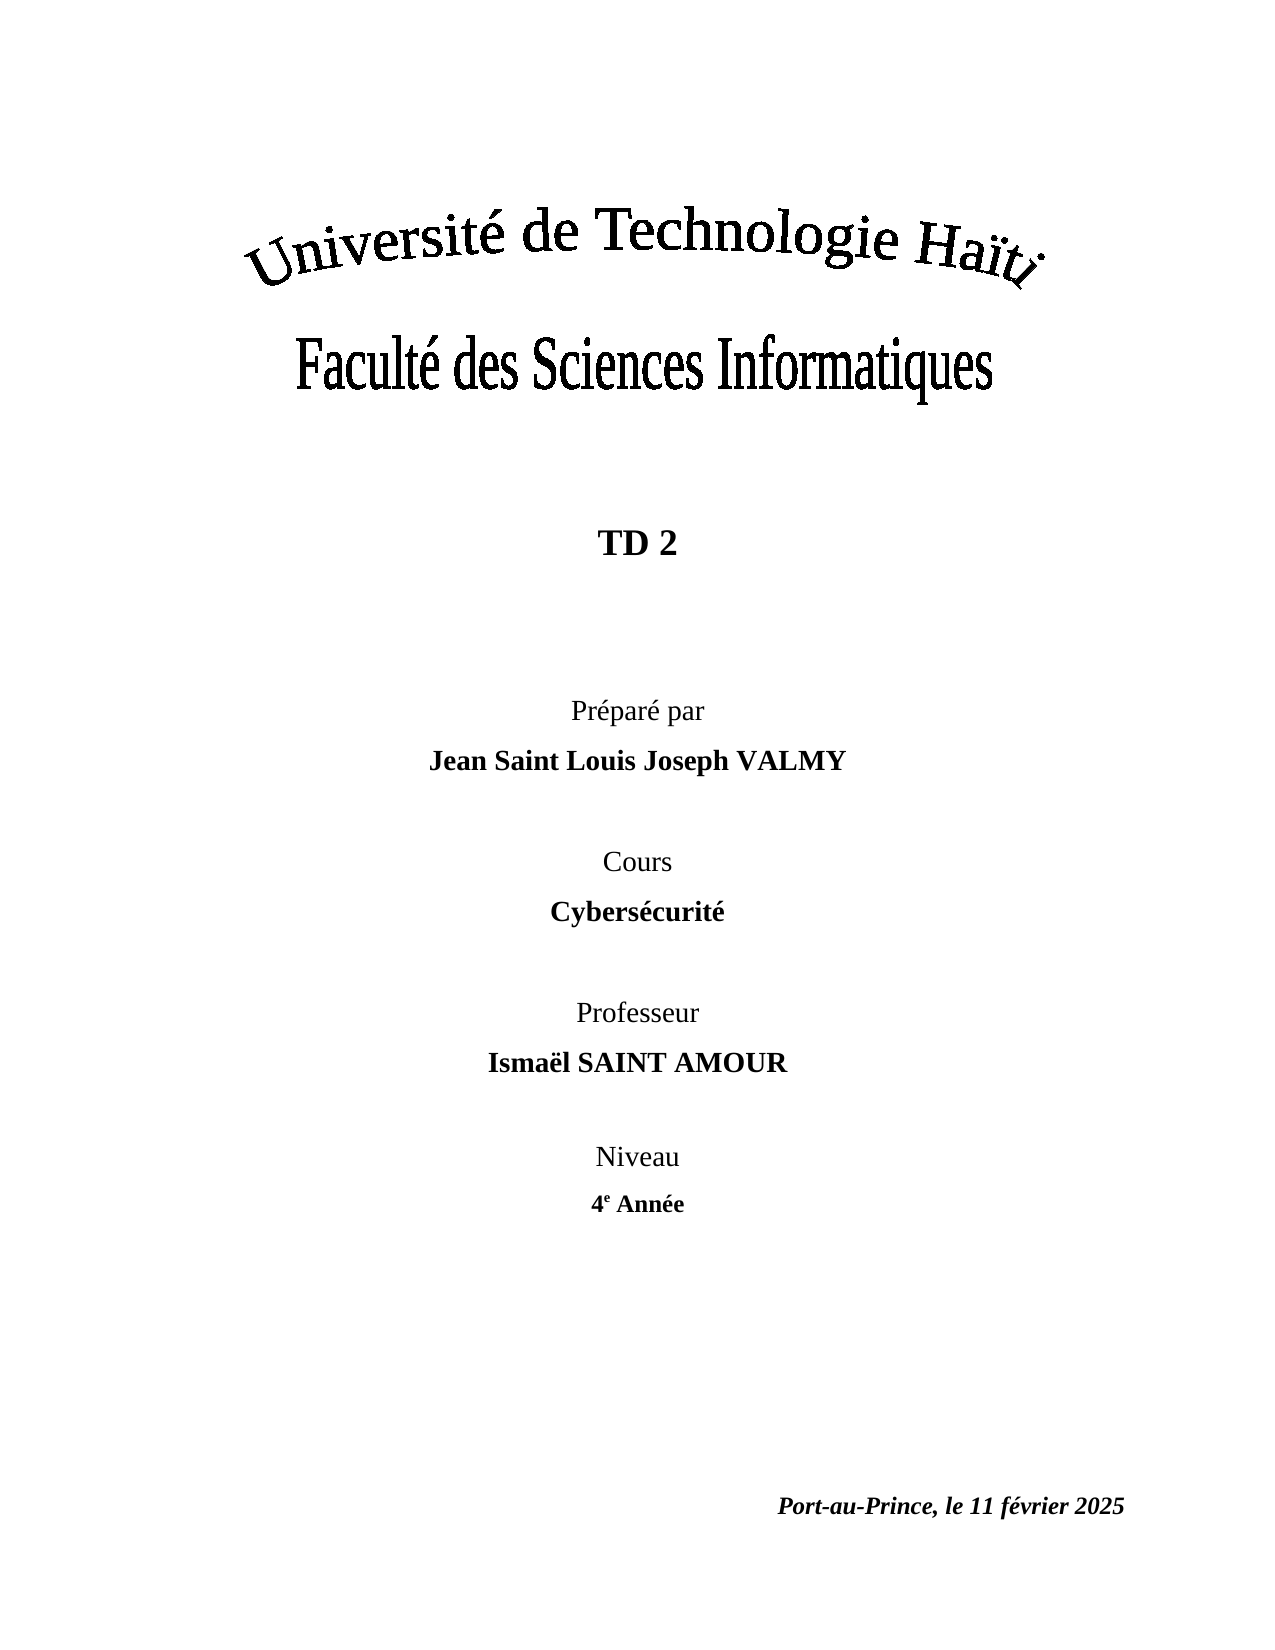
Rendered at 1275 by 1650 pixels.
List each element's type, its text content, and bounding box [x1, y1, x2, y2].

text Cours [150, 844, 1125, 878]
text TD 2 [150, 521, 1125, 564]
text Niveau [150, 1139, 1125, 1172]
text Cybersécurité [150, 894, 1125, 928]
text 4e Année [150, 1189, 1125, 1218]
text Ismaël SAINT AMOUR [150, 1045, 1125, 1079]
text Jean Saint Louis Joseph VALMY [150, 743, 1125, 777]
text Préparé par [150, 693, 1125, 727]
text Professeur [150, 995, 1125, 1028]
text Port-au-Prince, le 11 février 2025 [150, 1491, 1125, 1520]
